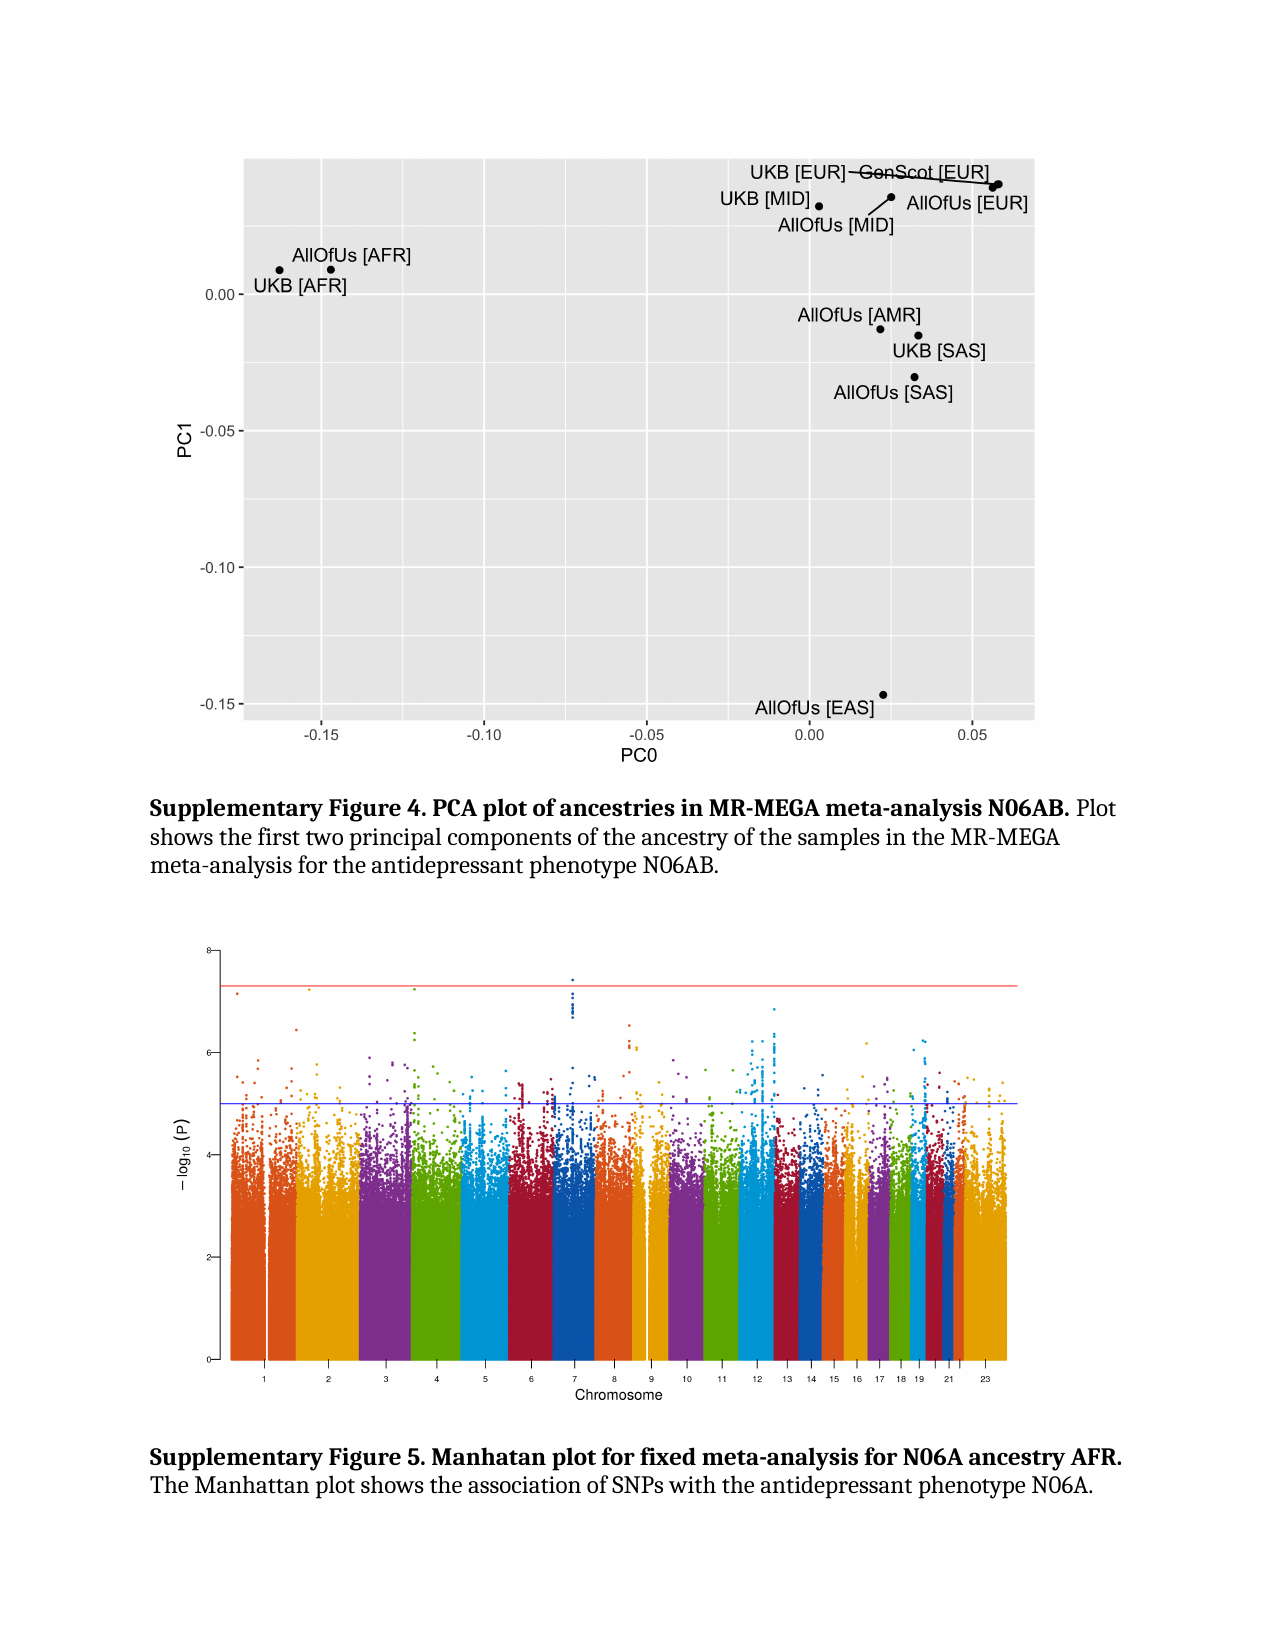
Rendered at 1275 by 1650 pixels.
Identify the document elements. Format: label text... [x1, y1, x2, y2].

picture [168, 898, 1044, 1424]
picture [168, 150, 1044, 775]
text Supplementary Figure 4. PCA plot of ancestries in MR-MEGA meta-analysis N06AB. Plot shows the first two principal components of the ancestry of the samples in the MR-MEGA meta-analysis for the antidepressant phenotype N06AB. [150, 794, 1125, 880]
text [150, 1442, 1125, 1500]
